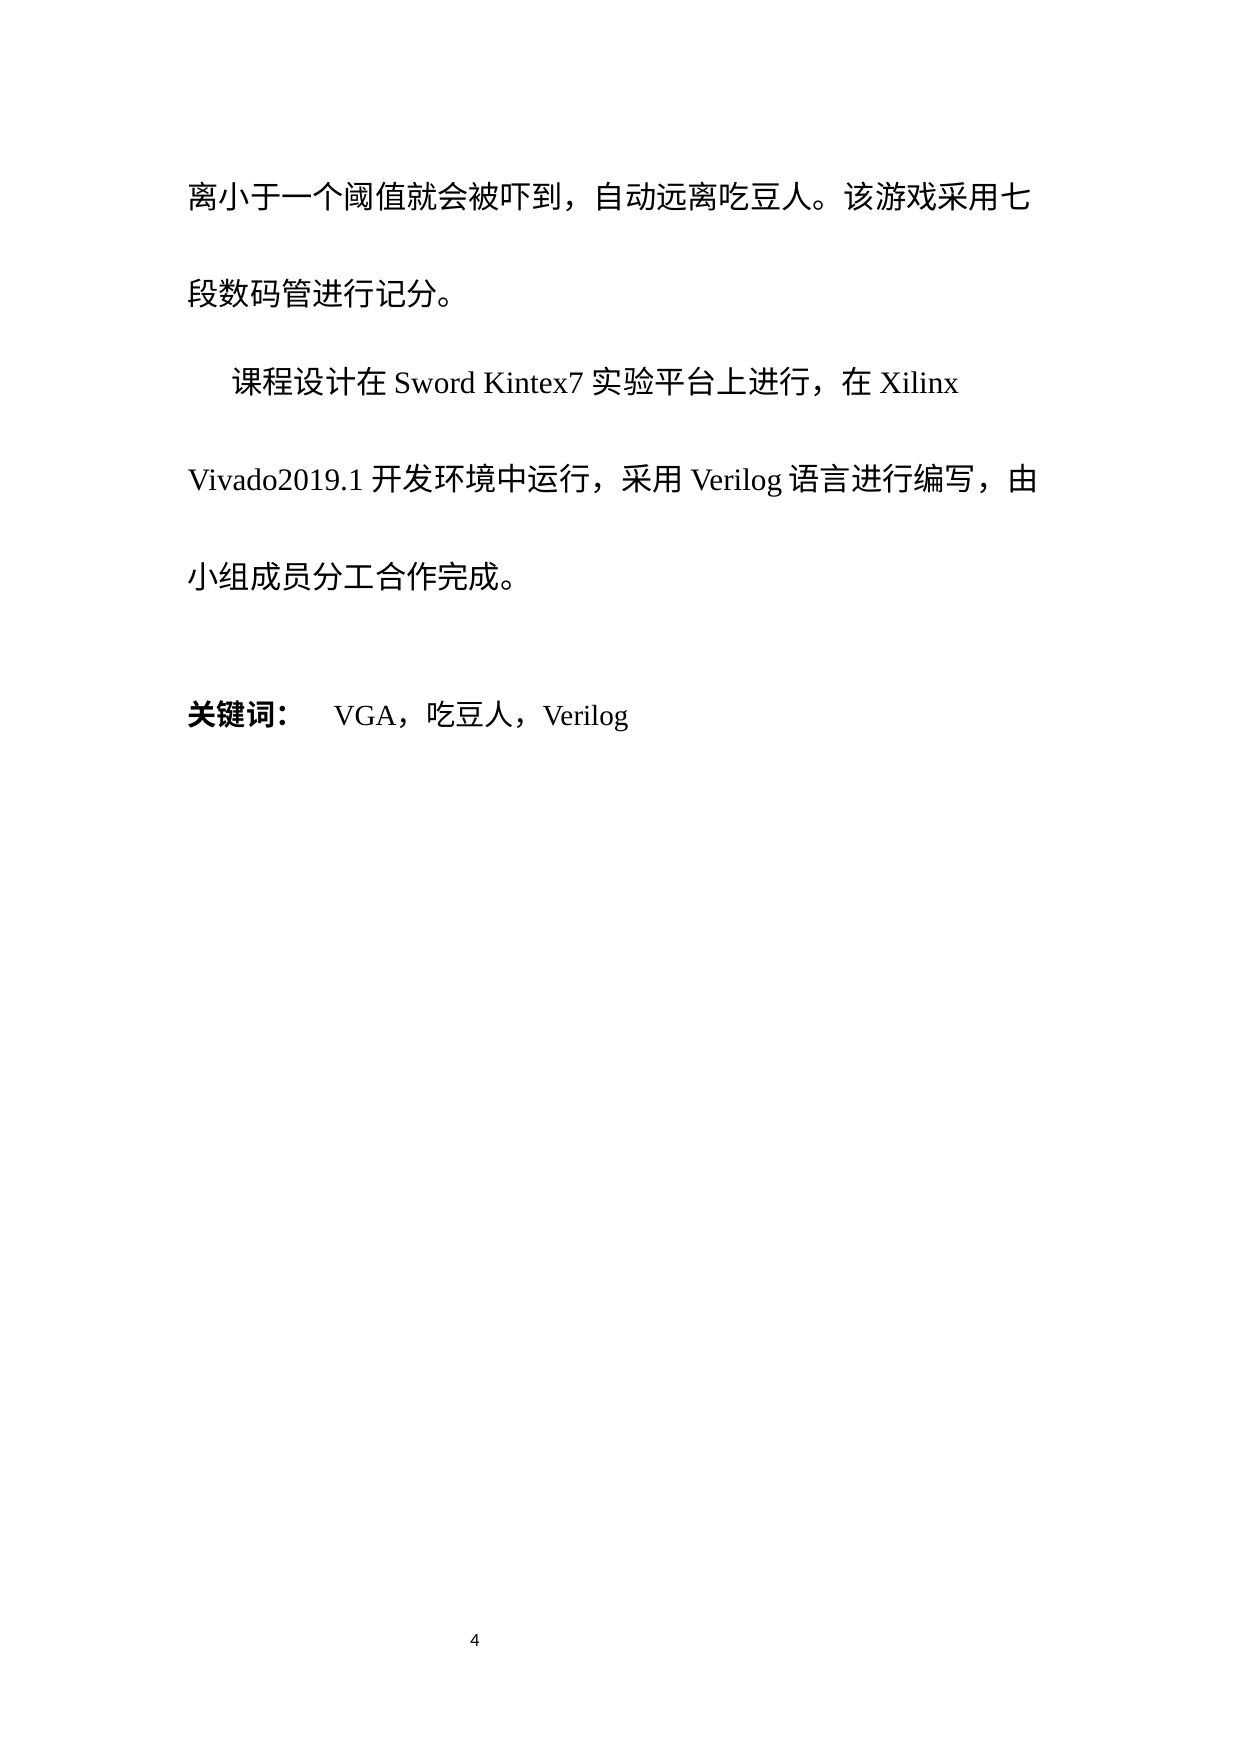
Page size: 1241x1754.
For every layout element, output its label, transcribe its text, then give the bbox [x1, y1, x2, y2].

text 关键词： VGA，吃豆人，Verilog [187, 680, 1053, 745]
text 课程设计在Sword Kintex7 实验平台上进行，在Xilinx Vivado2019.1 开发环境中运行，采用Verilog语言进行编写，由小组成员分工合作完成。 [187, 347, 1053, 607]
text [187, 162, 1053, 324]
